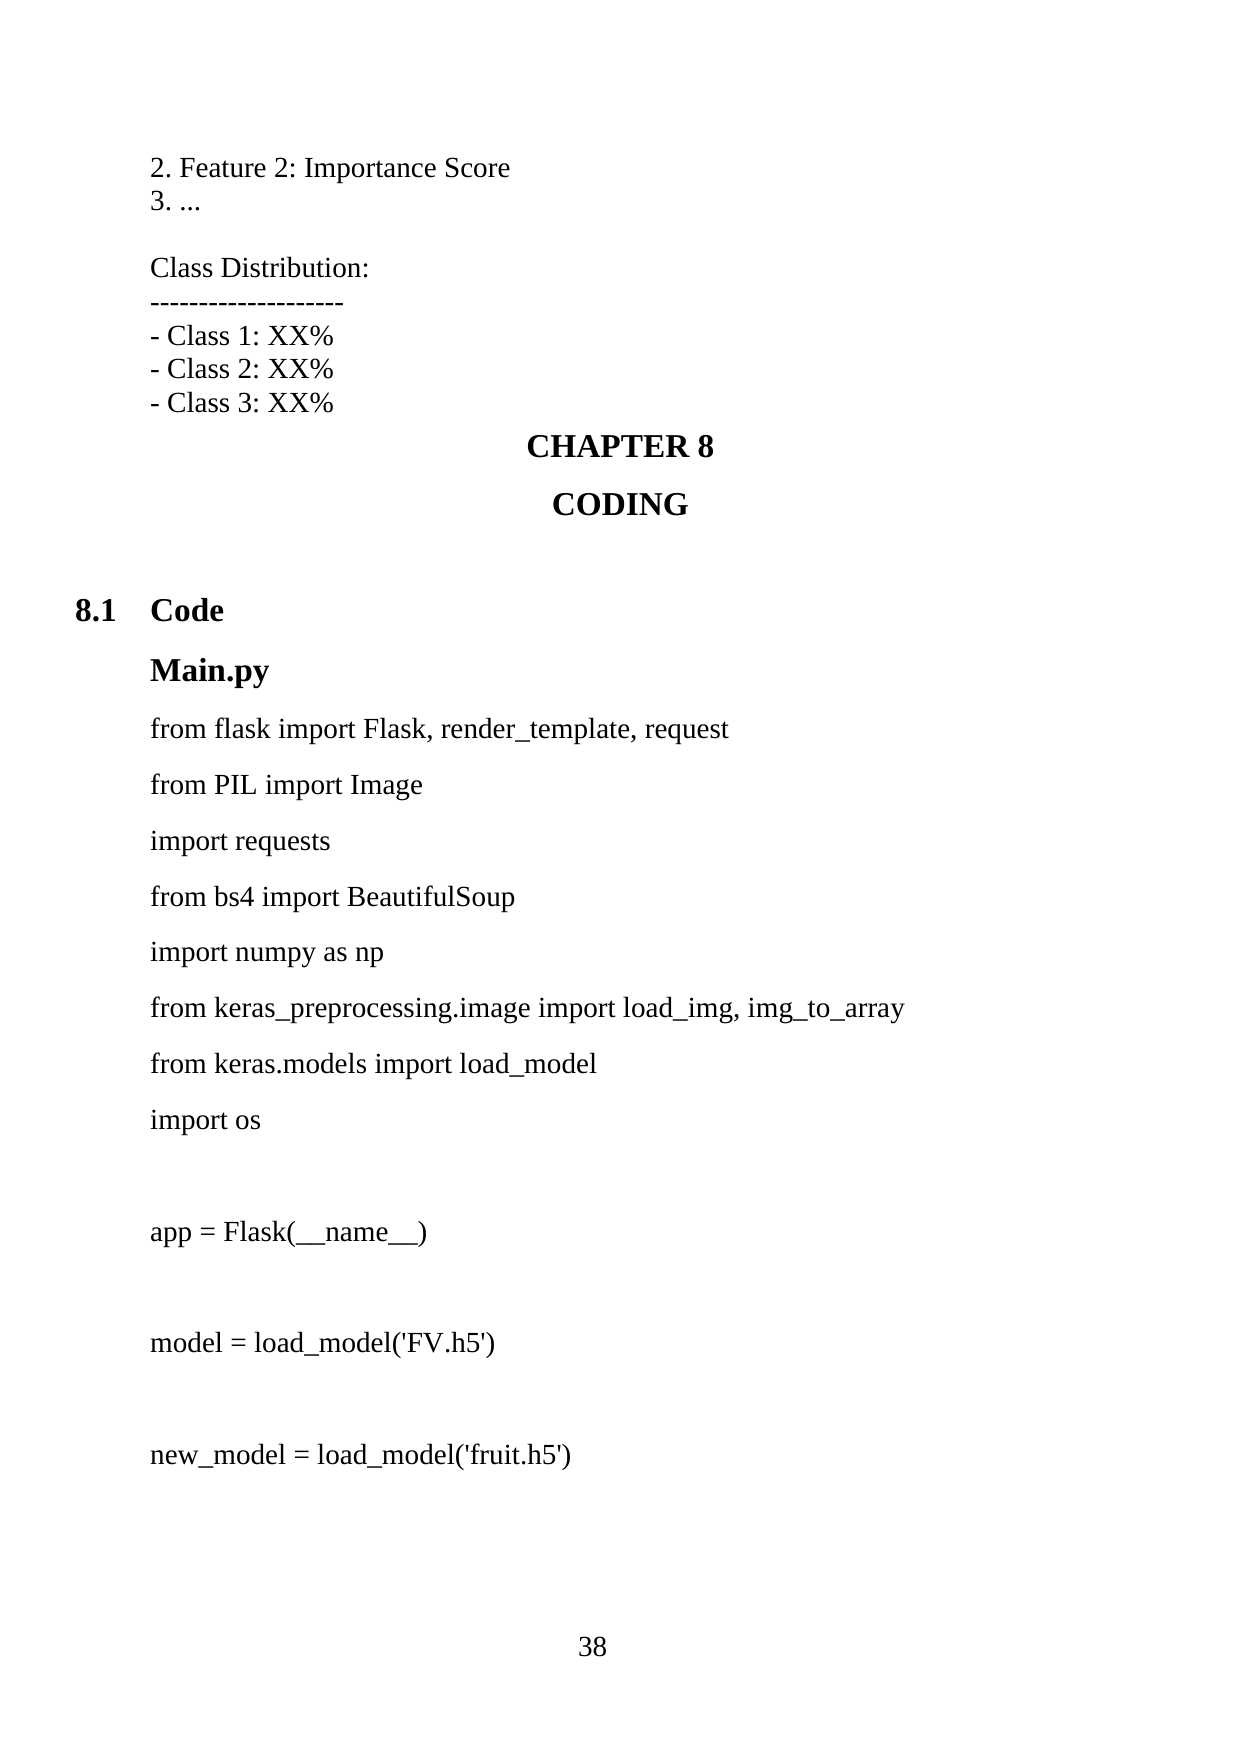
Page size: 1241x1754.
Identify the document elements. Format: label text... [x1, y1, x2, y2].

subtitle CHAPTER 8 [150, 426, 1090, 465]
subtitle from flask import Flask, render_template, request [150, 711, 1090, 745]
subtitle import numpy as np [150, 934, 1090, 968]
text -------------------- [150, 284, 1090, 318]
text Class Distribution: [150, 251, 1090, 284]
subtitle from keras.models import load_model [150, 1046, 1090, 1080]
subtitle from bs4 import BeautifulSoup [150, 879, 1090, 912]
text 3. ... [150, 183, 1090, 217]
text - Class 3: XX% [150, 385, 1090, 418]
subtitle from keras_preprocessing.image import load_img, img_to_array [150, 990, 1090, 1024]
subtitle Main.py [150, 651, 1090, 689]
text 2. Feature 2: Importance Score [150, 150, 1090, 183]
subtitle Code [75, 590, 1090, 628]
subtitle app = Flask(__name__) [150, 1214, 1090, 1247]
subtitle import os [150, 1102, 1090, 1136]
subtitle new_model = load_model('fruit.h5') [150, 1437, 1090, 1471]
text CODING [150, 484, 1090, 522]
subtitle from PIL import Image [150, 767, 1090, 801]
text - Class 2: XX% [150, 351, 1090, 385]
subtitle import requests [150, 823, 1090, 856]
subtitle model = load_model('FV.h5') [150, 1325, 1090, 1359]
text - Class 1: XX% [150, 318, 1090, 351]
